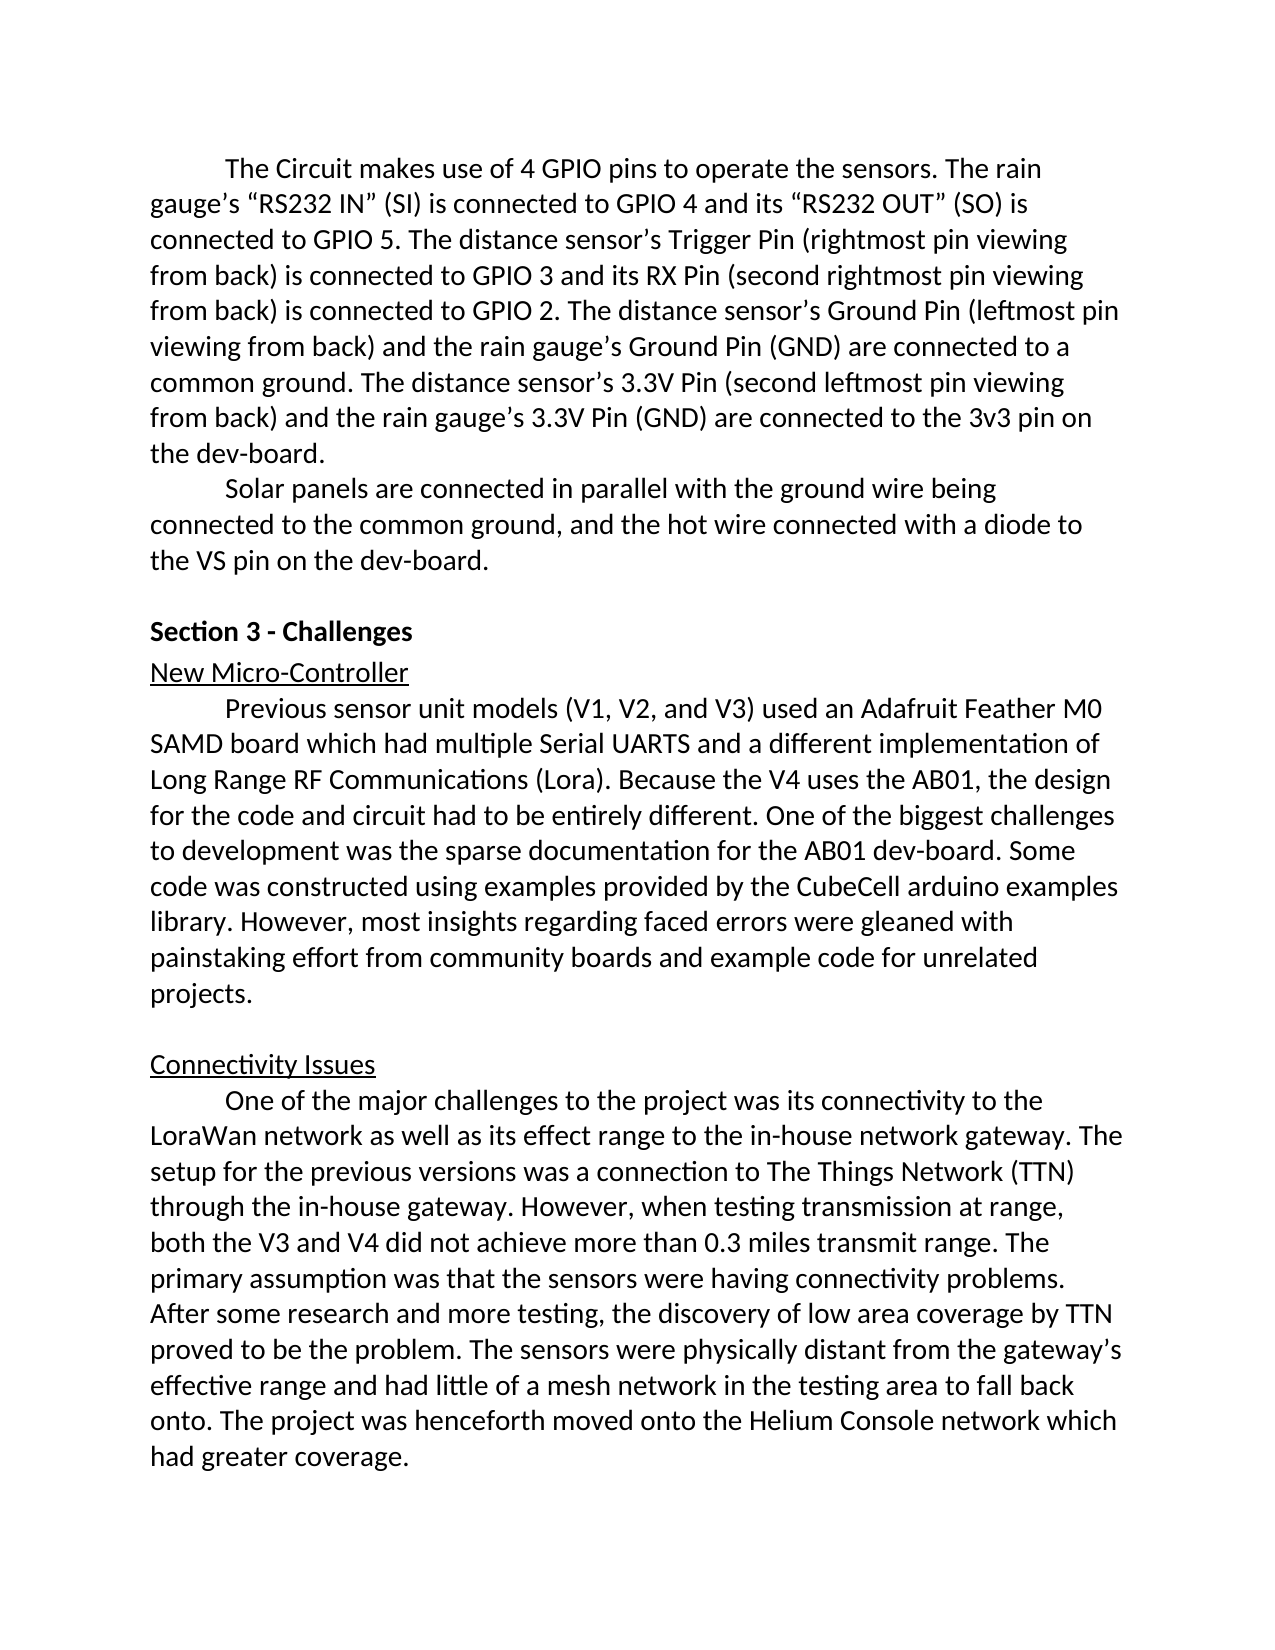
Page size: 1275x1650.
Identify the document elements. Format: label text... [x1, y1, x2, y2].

text The Circuit makes use of 4 GPIO pins to operate the sensors. The rain gauge’s “RS232 IN” (SI) is connected to GPIO 4 and its “RS232 OUT” (SO) is connected to GPIO 5. The distance sensor’s Trigger Pin (rightmost pin viewing from back) is connected to GPIO 3 and its RX Pin (second rightmost pin viewing from back) is connected to GPIO 2. The distance sensor’s Ground Pin (leftmost pin viewing from back) and the rain gauge’s Ground Pin (GND) are connected to a common ground. The distance sensor’s 3.3V Pin (second leftmost pin viewing from back) and the rain gauge’s 3.3V Pin (GND) are connected to the 3v3 pin on the dev-board. [150, 150, 1125, 471]
text Previous sensor unit models (V1, V2, and V3) used an Adafruit Feather M0 SAMD board which had multiple Serial UARTS and a different implementation of Long Range RF Communications (Lora). Because the V4 uses the AB01, the design for the code and circuit had to be entirely different. One of the biggest challenges to development was the sparse documentation for the AB01 dev-board. Some code was constructed using examples provided by the CubeCell arduino examples library. However, most insights regarding faced errors were gleaned with painstaking effort from community boards and example code for unrelated projects. [150, 690, 1125, 1010]
text One of the major challenges to the project was its connectivity to the LoraWan network as well as its effect range to the in-house network gateway. The setup for the previous versions was a connection to The Things Network (TTN) through the in-house gateway. However, when testing transmission at range, both the V3 and V4 did not achieve more than 0.3 miles transmit range. The primary assumption was that the sensors were having connectivity problems. After some research and more testing, the discovery of low area coverage by TTN proved to be the problem. The sensors were physically distant from the gateway’s effective range and had little of a mesh network in the testing area to fall back onto. The project was henceforth moved onto the Helium Console network which had greater coverage. [150, 1082, 1125, 1473]
text Section 3 - Challenges [150, 613, 1125, 649]
text Solar panels are connected in parallel with the ground wire being connected to the common ground, and the hot wire connected with a diode to the VS pin on the dev-board. [150, 471, 1125, 577]
text New Micro-Controller [150, 654, 1125, 690]
text Connectivity Issues [150, 1046, 1125, 1082]
